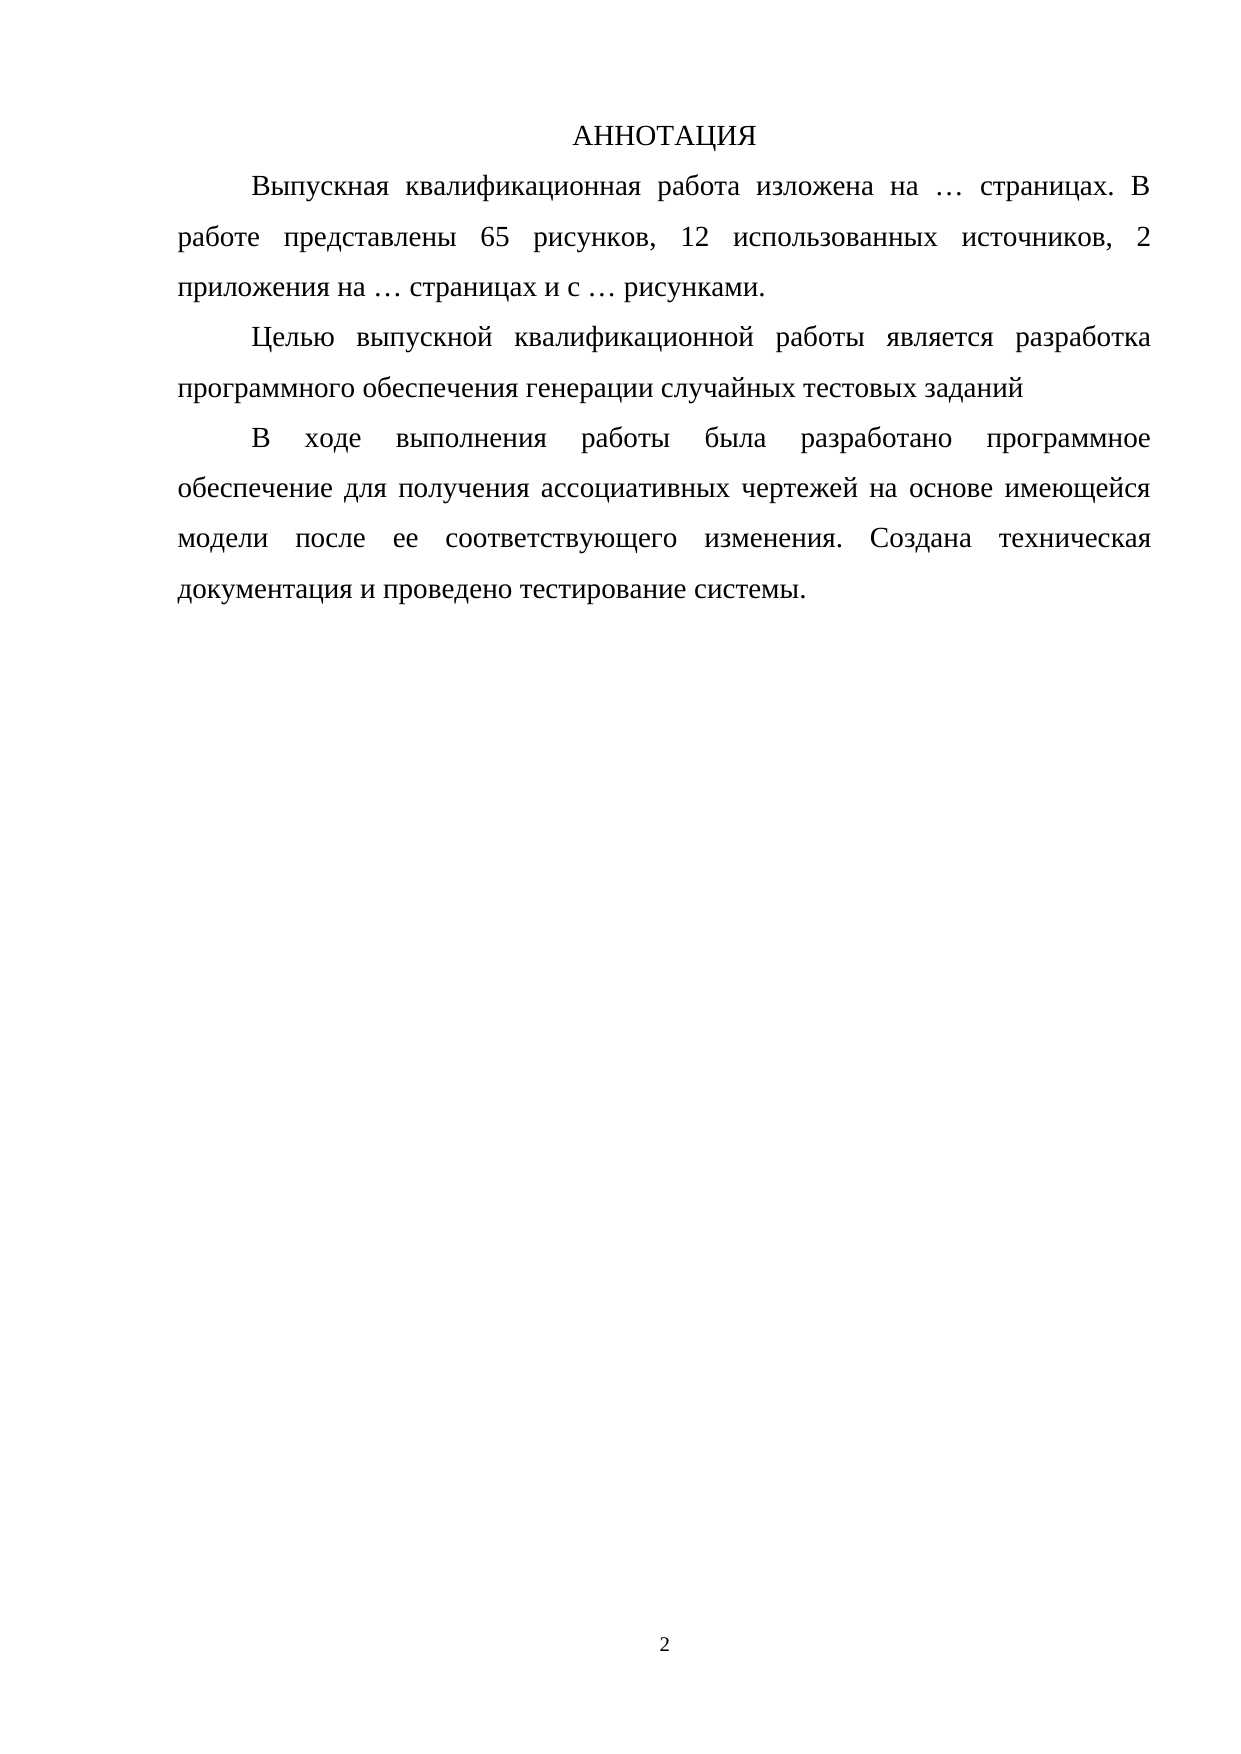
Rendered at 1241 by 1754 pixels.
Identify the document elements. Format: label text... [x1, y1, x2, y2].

text Выпускная квалификационная работа изложена на … страницах. В работе представлены 65 рисунков, 12 использованных источников, 2 приложения на … страницах и с … рисунками. [177, 168, 1152, 303]
text Целью выпускной квалификационной работы является разработка программного обеспечения генерации случайных тестовых заданий [177, 319, 1152, 403]
text АННОТАЦИЯ [177, 118, 1152, 152]
text В ходе выполнения работы была разработано программное обеспечение для получения ассоциативных чертежей на основе имеющейся модели после ее соответствующего изменения. Создана техническая документация и проведено тестирование системы. [177, 420, 1152, 604]
